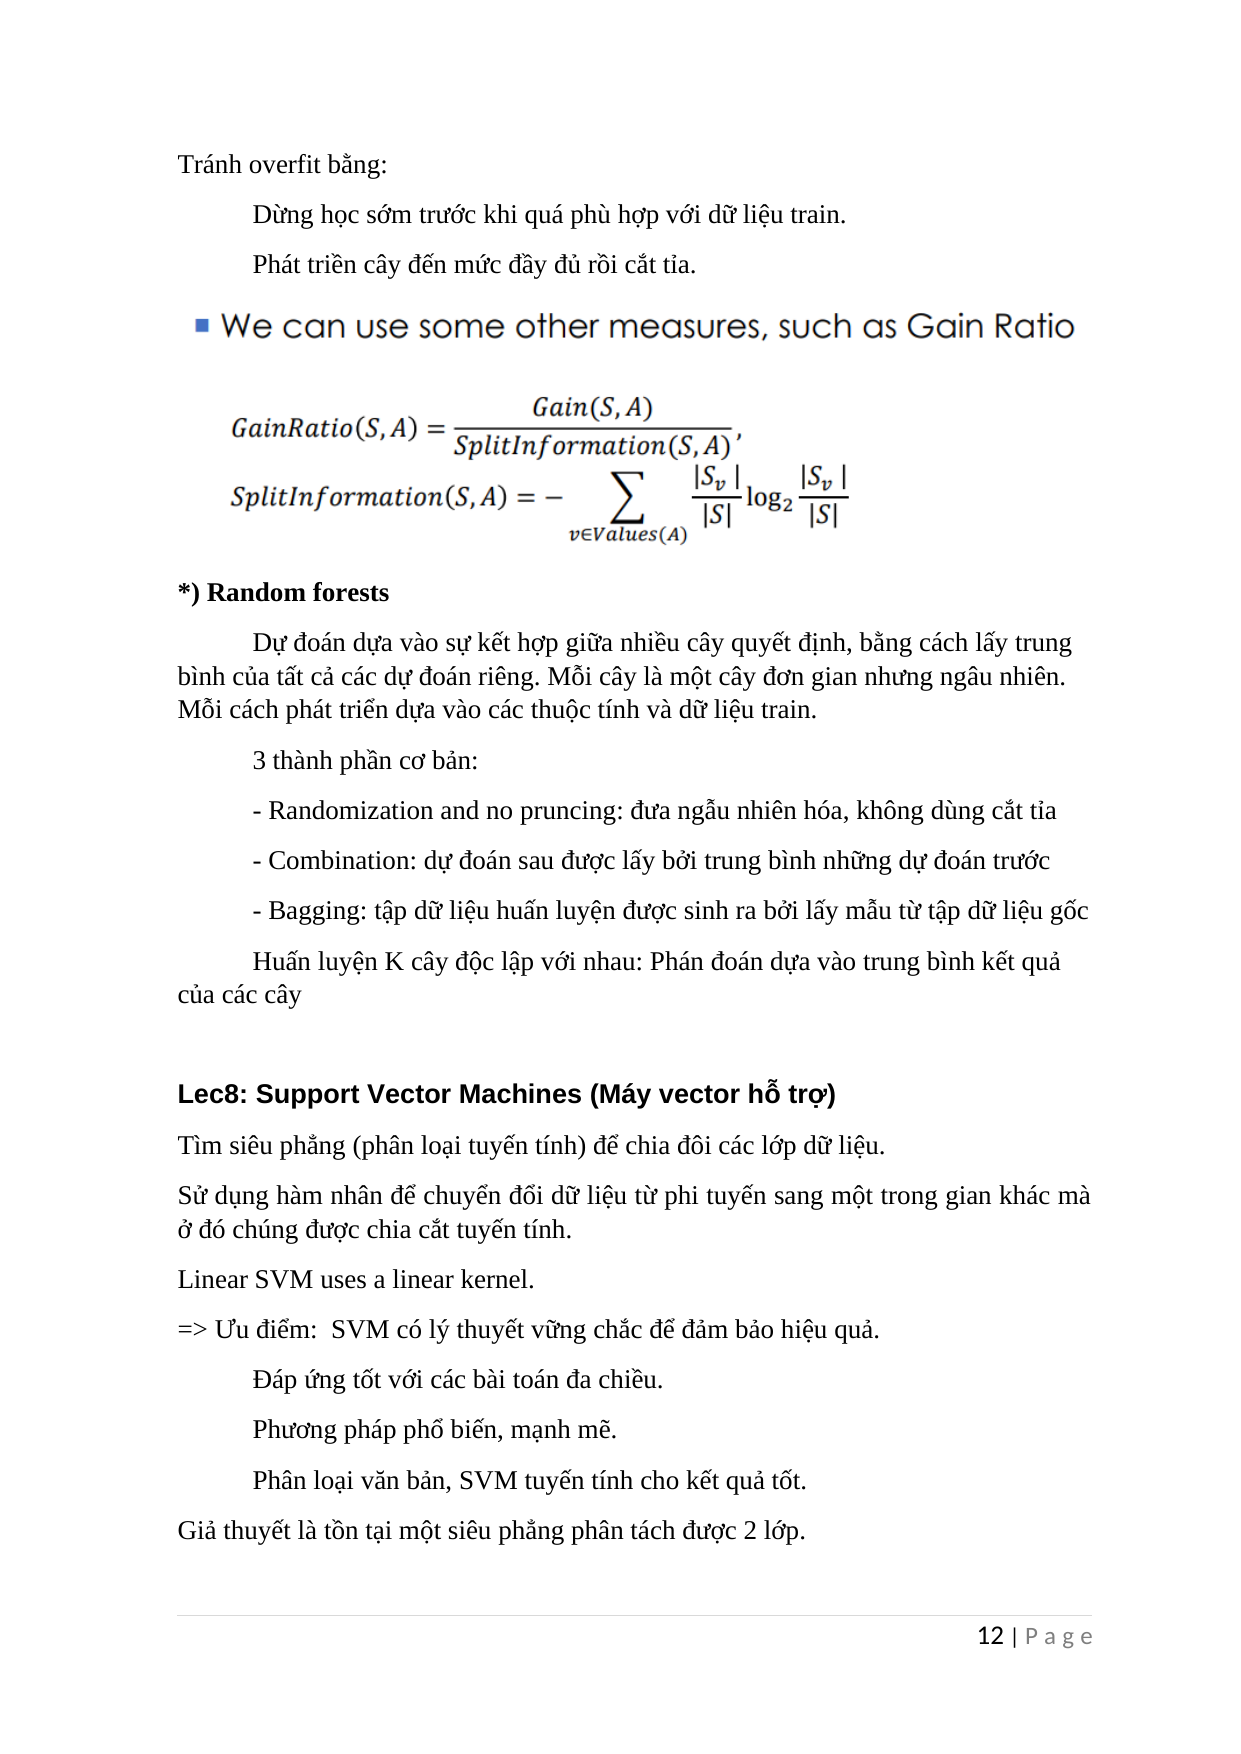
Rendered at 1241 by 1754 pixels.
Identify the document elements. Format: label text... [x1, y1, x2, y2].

text - Bagging: tập dữ liệu huấn luyện được sinh ra bởi lấy mẫu từ tập dữ liệu gốc [177, 894, 1092, 926]
text 3 thành phần cơ bản: [177, 744, 1092, 775]
text Sử dụng hàm nhân để chuyển đổi dữ liệu từ phi tuyến sang một trong gian khác mà ở đó chúng được chia cắt tuyến tính. [177, 1179, 1092, 1244]
text Huấn luyện K cây độc lập với nhau: Phán đoán dựa vào trung bình kết quả của các cây [177, 944, 1092, 1009]
text => Ưu điểm: SVM có lý thuyết vững chắc để đảm bảo hiệu quả. [177, 1313, 1092, 1344]
text Phương pháp phổ biến, mạnh mẽ. [177, 1413, 1092, 1445]
text Dự đoán dựa vào sự kết hợp giữa nhiều cây quyết định, bằng cách lấy trung bình của tất cả các dự đoán riêng. Mỗi cây là một cây đơn gian nhưng ngâu nhiên. Mỗi cách phát triển dựa vào các thuộc tính và dữ liệu train. [177, 626, 1092, 725]
text Phân loại văn bản, SVM tuyến tính cho kết quả tốt. [177, 1464, 1092, 1495]
text Tìm siêu phẳng (phân loại tuyến tính) để chia đôi các lớp dữ liệu. [177, 1129, 1092, 1160]
text Linear SVM uses a linear kernel. [177, 1263, 1092, 1294]
text *) Random forests [177, 576, 1092, 607]
text Lec8: Support Vector Machines (Máy vector hỗ trợ) [177, 1078, 1092, 1110]
text - Randomization and no pruncing: đưa ngẫu nhiên hóa, không dùng cắt tỉa [177, 794, 1092, 825]
text Giả thuyết là tồn tại một siêu phẳng phân tách được 2 lớp. [177, 1514, 1092, 1545]
text Phát triền cây đến mức đầy đủ rồi cắt tỉa. [177, 248, 1092, 279]
text Tránh overfit bằng: [177, 148, 1092, 179]
text - Combination: dự đoán sau được lấy bởi trung bình những dự đoán trước [177, 844, 1092, 875]
picture [177, 298, 1093, 558]
text Đáp ứng tốt với các bài toán đa chiều. [177, 1363, 1092, 1394]
text Dừng học sớm trước khi quá phù hợp với dữ liệu train. [177, 198, 1092, 229]
